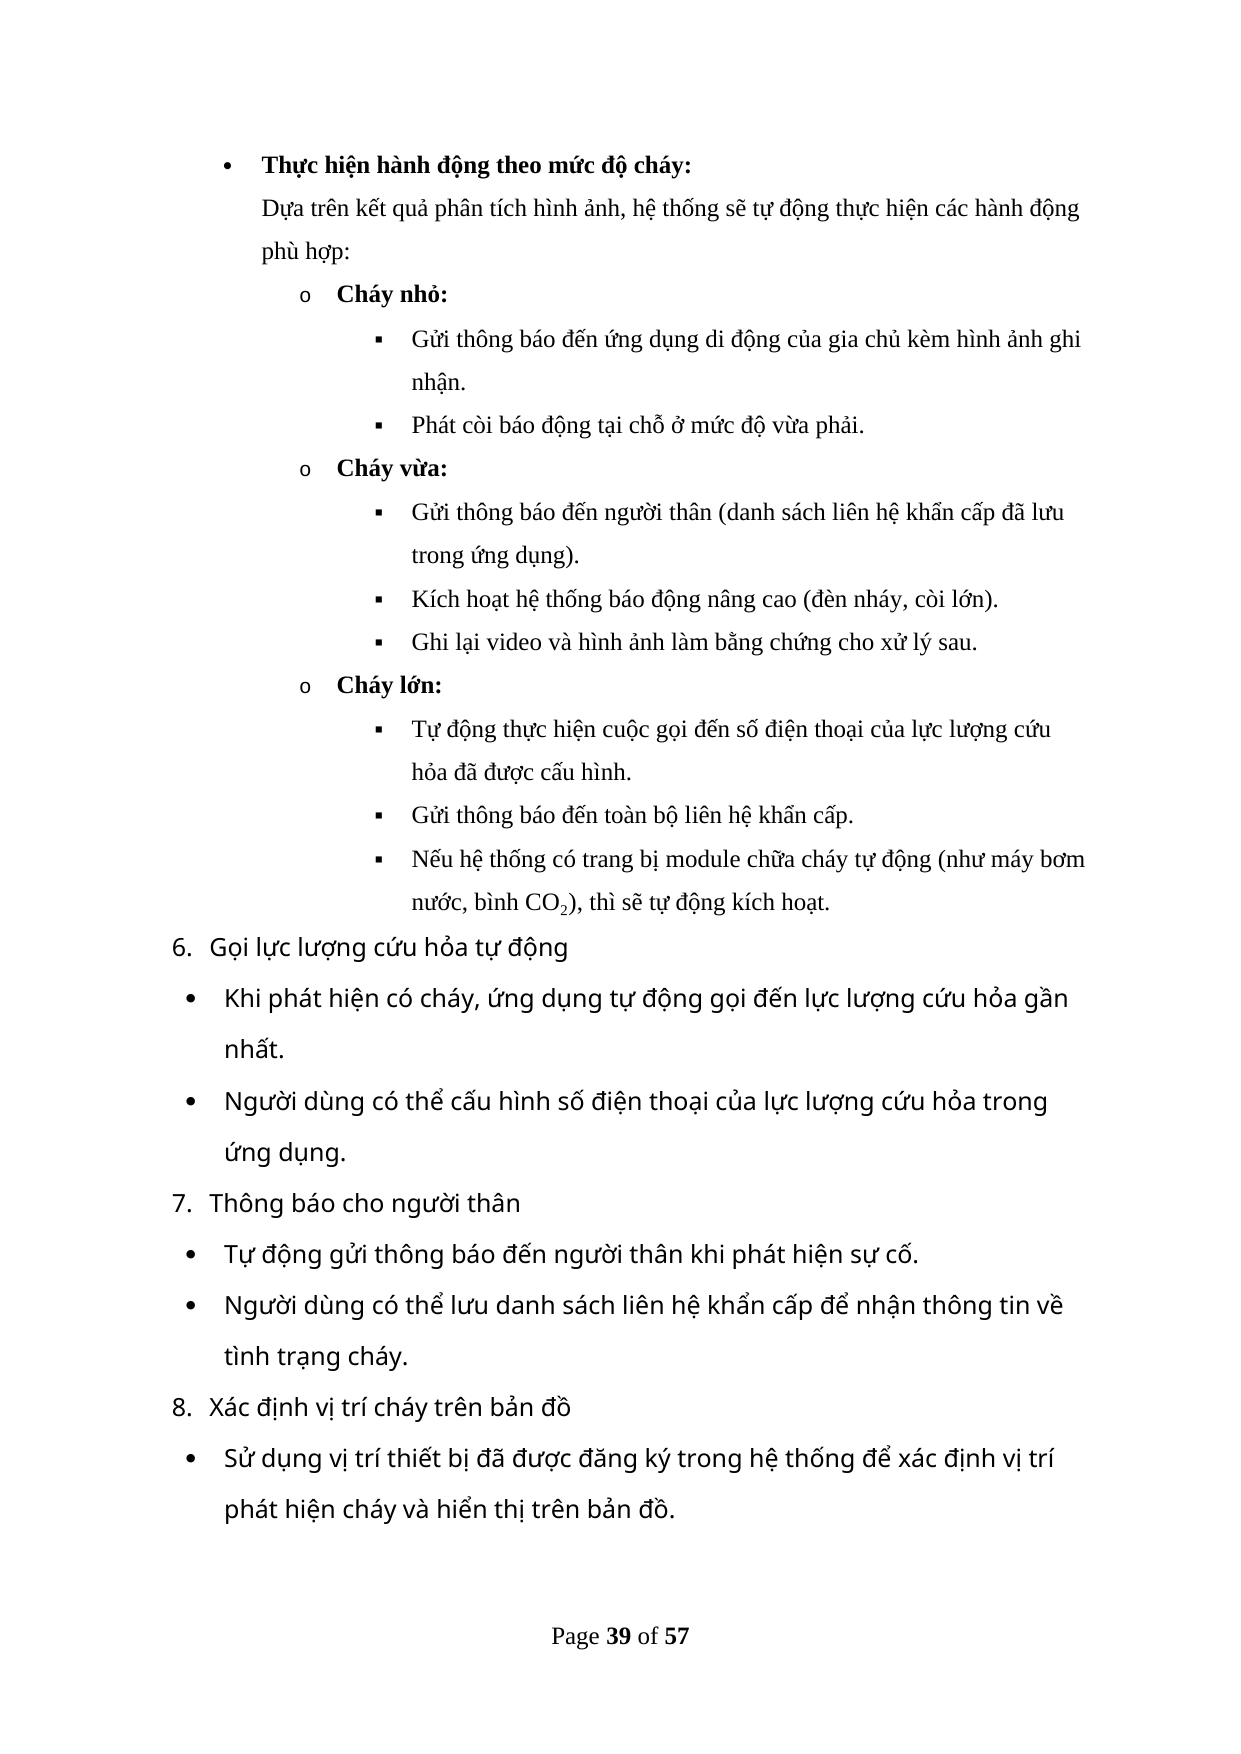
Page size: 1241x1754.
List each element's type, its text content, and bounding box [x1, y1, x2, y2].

list Xác định vị trí cháy trên bản đồ [172, 1389, 1090, 1423]
list Thực hiện hành động theo mức độ cháy: Dựa trên kết quả phân tích hình ảnh, hệ thống sẽ tự động thực hiện các hành động phù hợp: [224, 150, 1090, 265]
list Tự động thực hiện cuộc gọi đến số điện thoại của lực lượng cứu hỏa đã được cấu hình. [374, 714, 1090, 786]
list Gọi lực lượng cứu hỏa tự động [172, 930, 1090, 964]
list Sử dụng vị trí thiết bị đã được đăng ký trong hệ thống để xác định vị trí phát hiện cháy và hiển thị trên bản đồ. [186, 1440, 1090, 1526]
list Gửi thông báo đến toàn bộ liên hệ khẩn cấp. [374, 801, 1090, 829]
list Gửi thông báo đến ứng dụng di động của gia chủ kèm hình ảnh ghi nhận. [374, 324, 1090, 396]
list Phát còi báo động tại chỗ ở mức độ vừa phải. [374, 410, 1090, 439]
list Cháy vừa: [299, 453, 1090, 483]
list Ghi lại video và hình ảnh làm bằng chứng cho xử lý sau. [374, 627, 1090, 656]
list Nếu hệ thống có trang bị module chữa cháy tự động (như máy bơm nước, bình CO₂), thì sẽ tự động kích hoạt. [374, 844, 1090, 916]
list Thông báo cho người thân [172, 1185, 1090, 1219]
list Kích hoạt hệ thống báo động nâng cao (đèn nháy, còi lớn). [374, 584, 1090, 612]
list Người dùng có thể cấu hình số điện thoại của lực lượng cứu hỏa trong ứng dụng. [186, 1083, 1090, 1168]
list Cháy nhỏ: [299, 279, 1090, 309]
list Khi phát hiện có cháy, ứng dụng tự động gọi đến lực lượng cứu hỏa gần nhất. [186, 981, 1090, 1066]
list Tự động gửi thông báo đến người thân khi phát hiện sự cố. [186, 1236, 1090, 1270]
list Gửi thông báo đến người thân (danh sách liên hệ khẩn cấp đã lưu trong ứng dụng). [374, 497, 1090, 569]
list Cháy lớn: [299, 670, 1090, 699]
list Người dùng có thể lưu danh sách liên hệ khẩn cấp để nhận thông tin về tình trạng cháy. [186, 1287, 1090, 1372]
